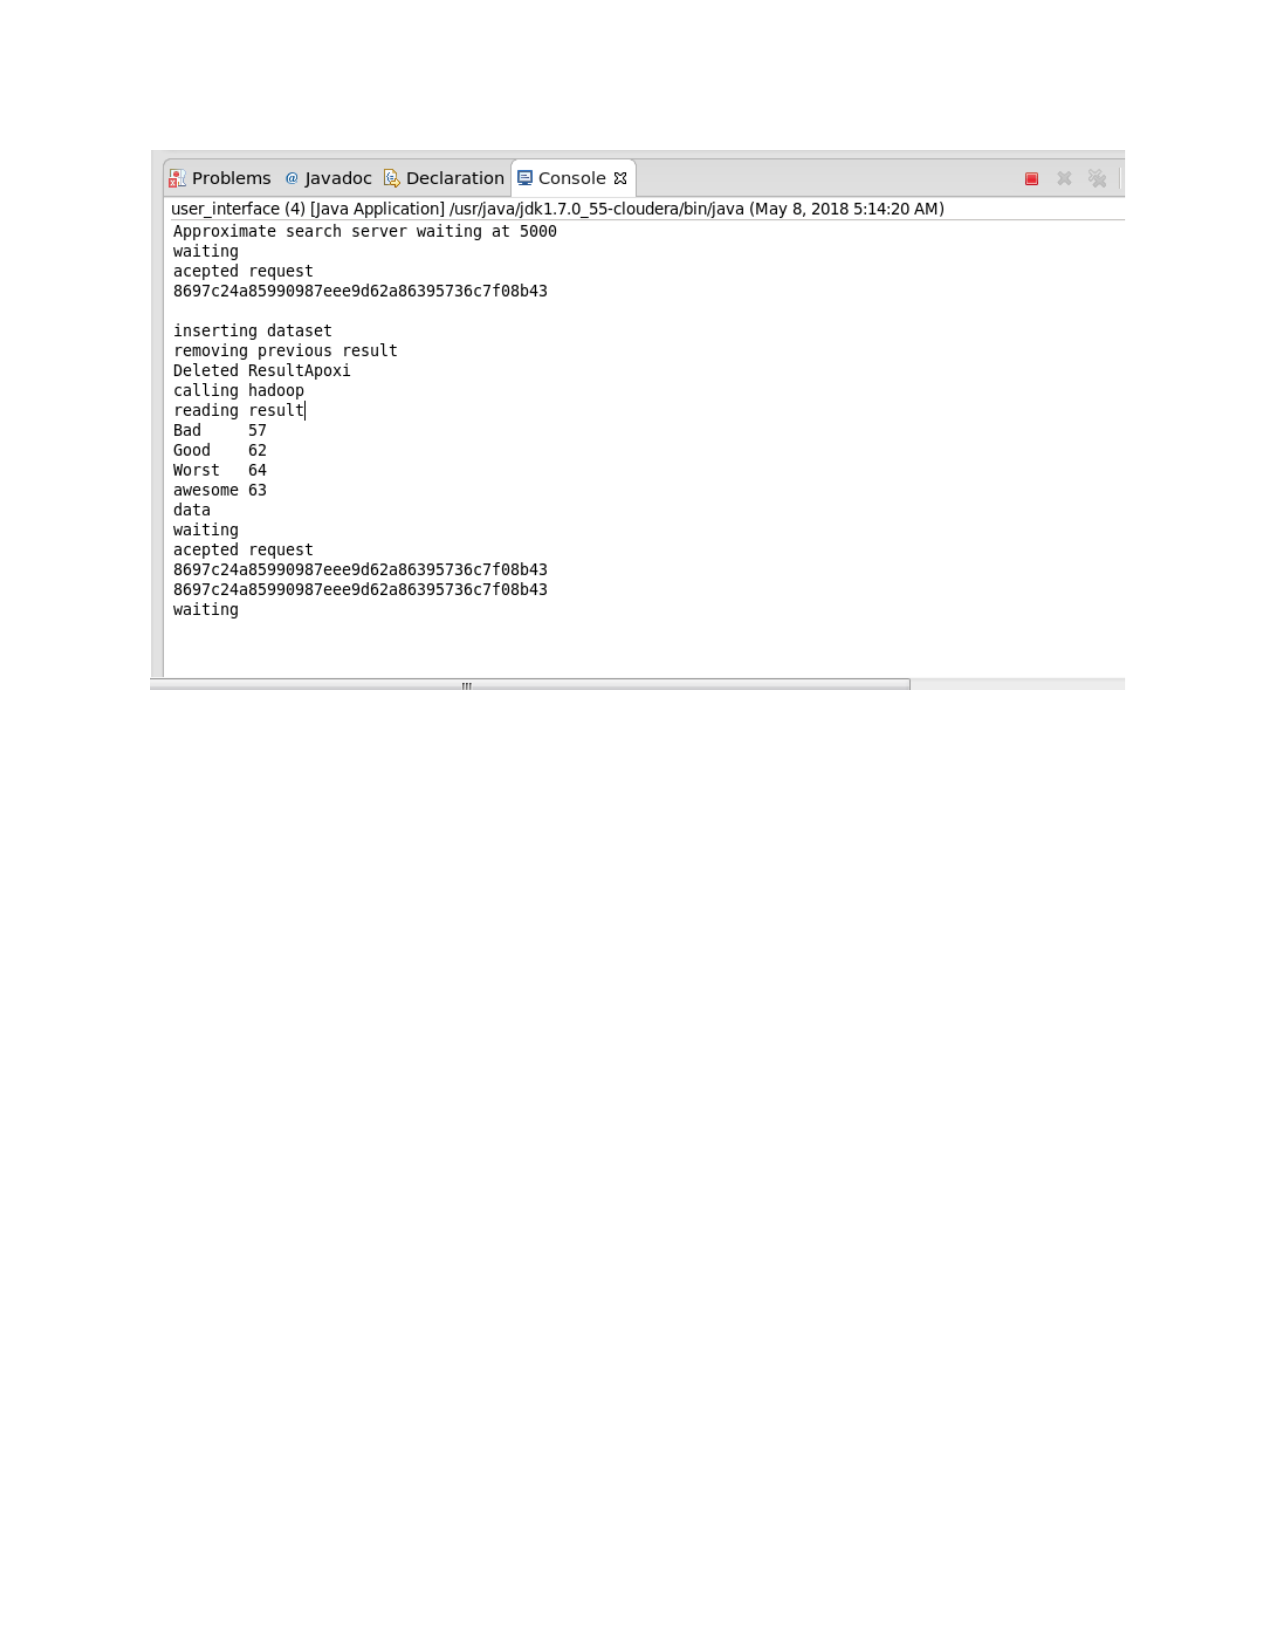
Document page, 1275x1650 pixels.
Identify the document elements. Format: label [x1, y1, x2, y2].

picture [150, 150, 1125, 690]
